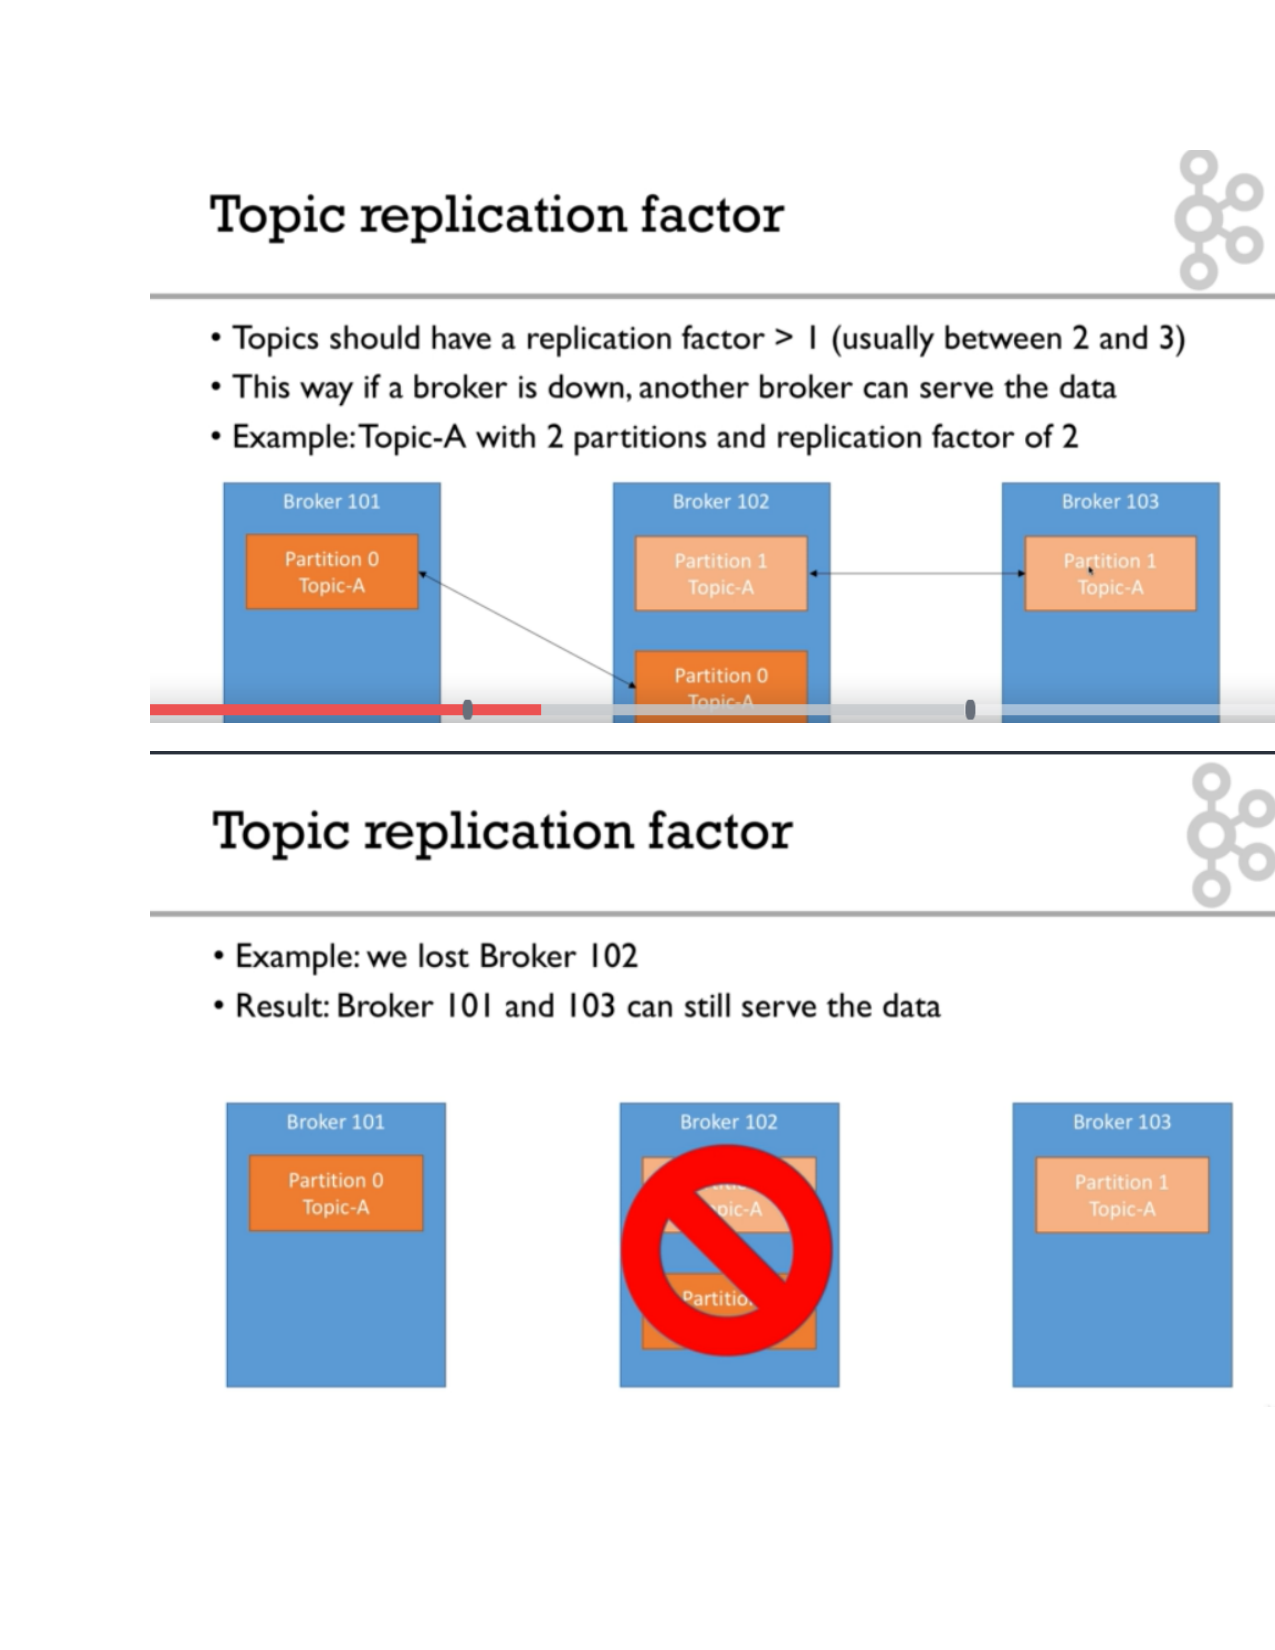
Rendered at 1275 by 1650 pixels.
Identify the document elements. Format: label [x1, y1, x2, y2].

picture [150, 751, 1275, 1407]
picture [150, 150, 1275, 723]
